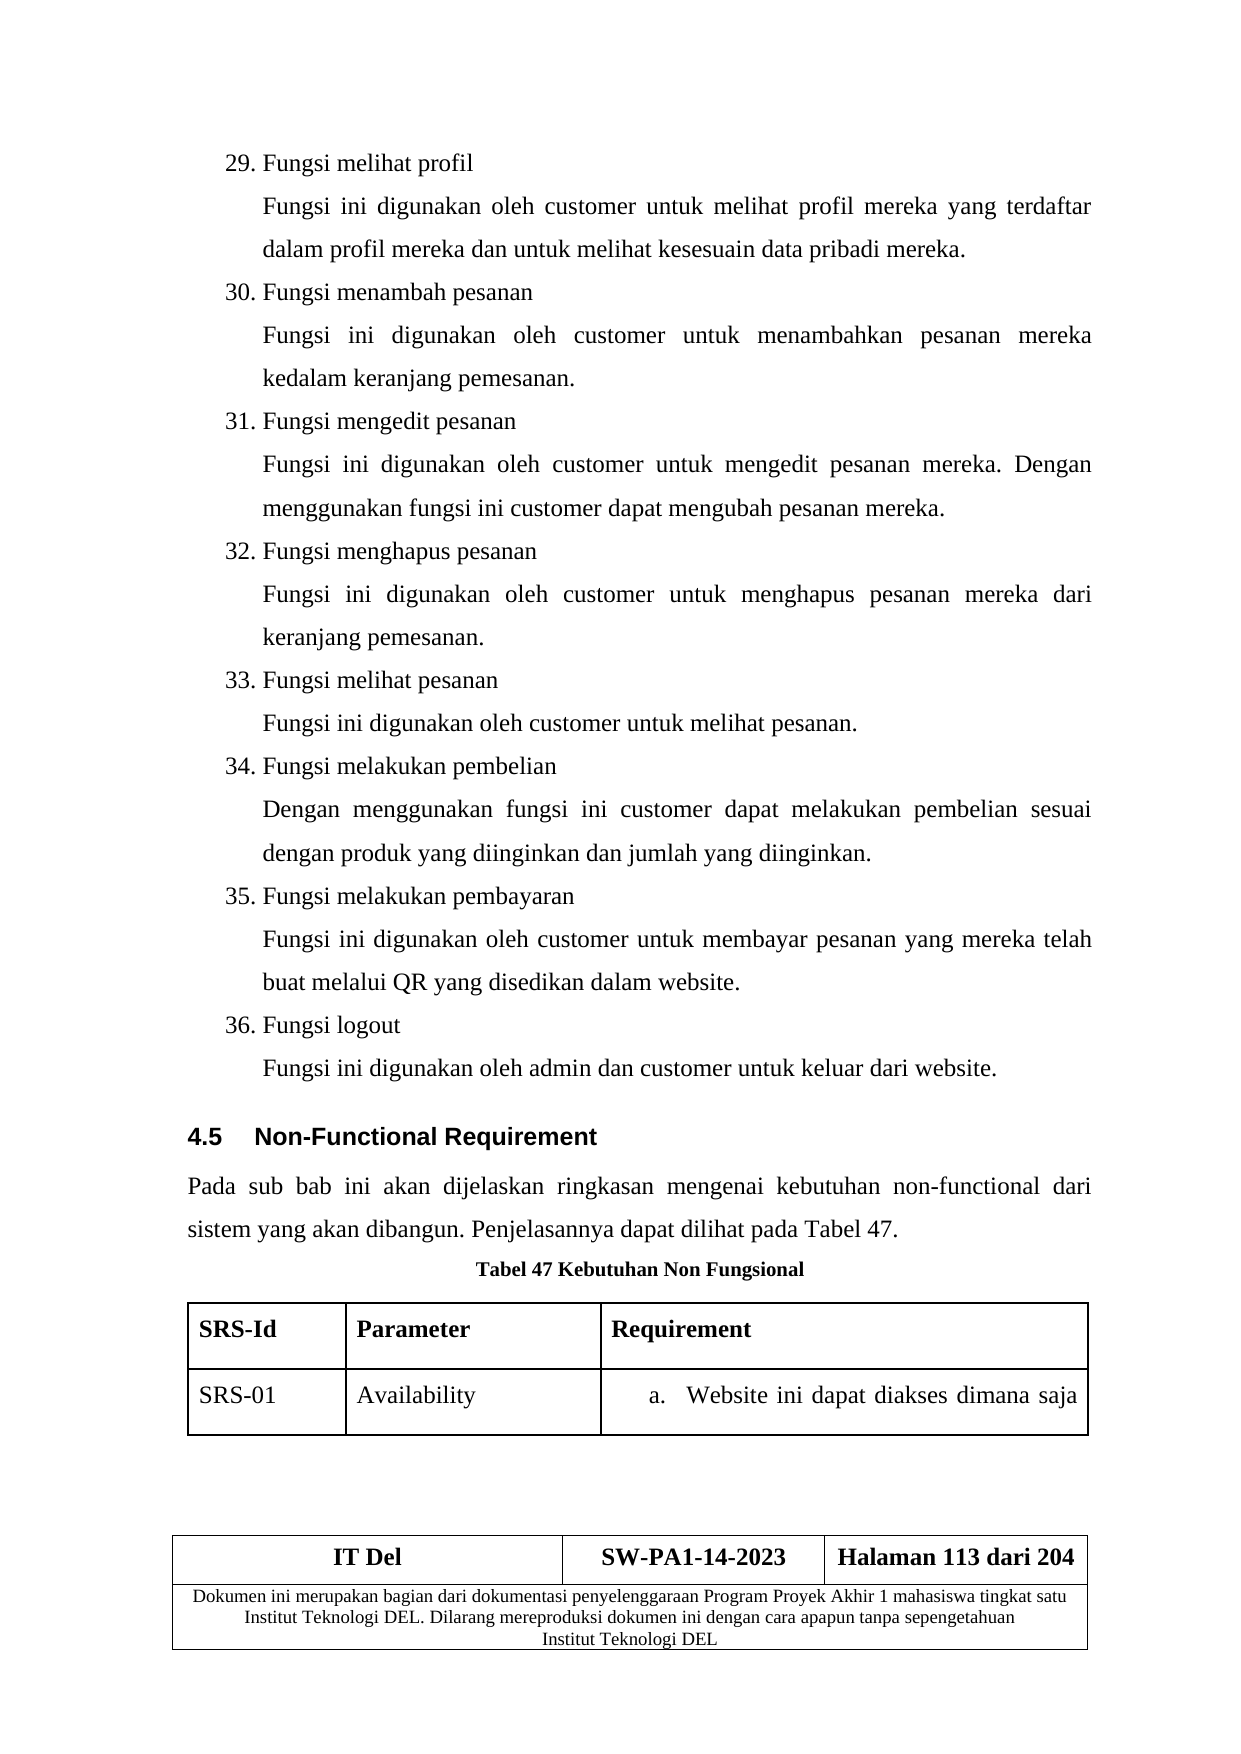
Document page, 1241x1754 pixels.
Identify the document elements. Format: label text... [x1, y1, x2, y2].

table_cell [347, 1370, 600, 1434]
list Fungsi mengedit pesanan [225, 406, 1092, 435]
text Fungsi ini digunakan oleh customer untuk mengedit pesanan mereka. Dengan menggunakan fungsi ini customer dapat mengubah pesanan mereka. [262, 449, 1092, 521]
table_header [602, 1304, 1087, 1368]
list Fungsi ini digunakan oleh customer untuk membayar pesanan yang mereka telah buat melalui QR yang disedikan dalam website. [262, 924, 1092, 996]
list Fungsi menghapus pesanan [225, 536, 1092, 564]
text Fungsi ini digunakan oleh customer untuk menambahkan pesanan mereka kedalam keranjang pemesanan. [262, 320, 1092, 392]
list Fungsi melakukan pembelian [225, 751, 1092, 780]
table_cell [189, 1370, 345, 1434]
list Fungsi melihat profil [225, 148, 1092, 176]
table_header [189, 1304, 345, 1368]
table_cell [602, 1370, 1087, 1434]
list Fungsi menambah pesanan [225, 277, 1092, 306]
text Pada sub bab ini akan dijelaskan ringkasan mengenai kebutuhan non-functional dari sistem yang akan dibangun. Penjelasannya dapat dilihat pada Tabel 47. [187, 1171, 1092, 1243]
list Dengan menggunakan fungsi ini customer dapat melakukan pembelian sesuai dengan produk yang diinginkan dan jumlah yang diinginkan. [262, 794, 1092, 866]
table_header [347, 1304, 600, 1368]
list Fungsi logout [225, 1010, 1092, 1039]
subtitle Non-Functional Requirement [187, 1121, 1092, 1150]
text Tabel 47 Kebutuhan Non Fungsional [187, 1257, 1092, 1281]
text Fungsi ini digunakan oleh customer untuk melihat pesanan. [262, 708, 1092, 737]
text Fungsi ini digunakan oleh customer untuk melihat profil mereka yang terdaftar dalam profil mereka dan untuk melihat kesesuain data pribadi mereka. [262, 191, 1092, 263]
list Fungsi melakukan pembayaran [225, 881, 1092, 909]
list Fungsi melihat pesanan [225, 665, 1092, 694]
text Fungsi ini digunakan oleh admin dan customer untuk keluar dari website. [262, 1053, 1092, 1082]
text Fungsi ini digunakan oleh customer untuk menghapus pesanan mereka dari keranjang pemesanan. [262, 579, 1092, 651]
